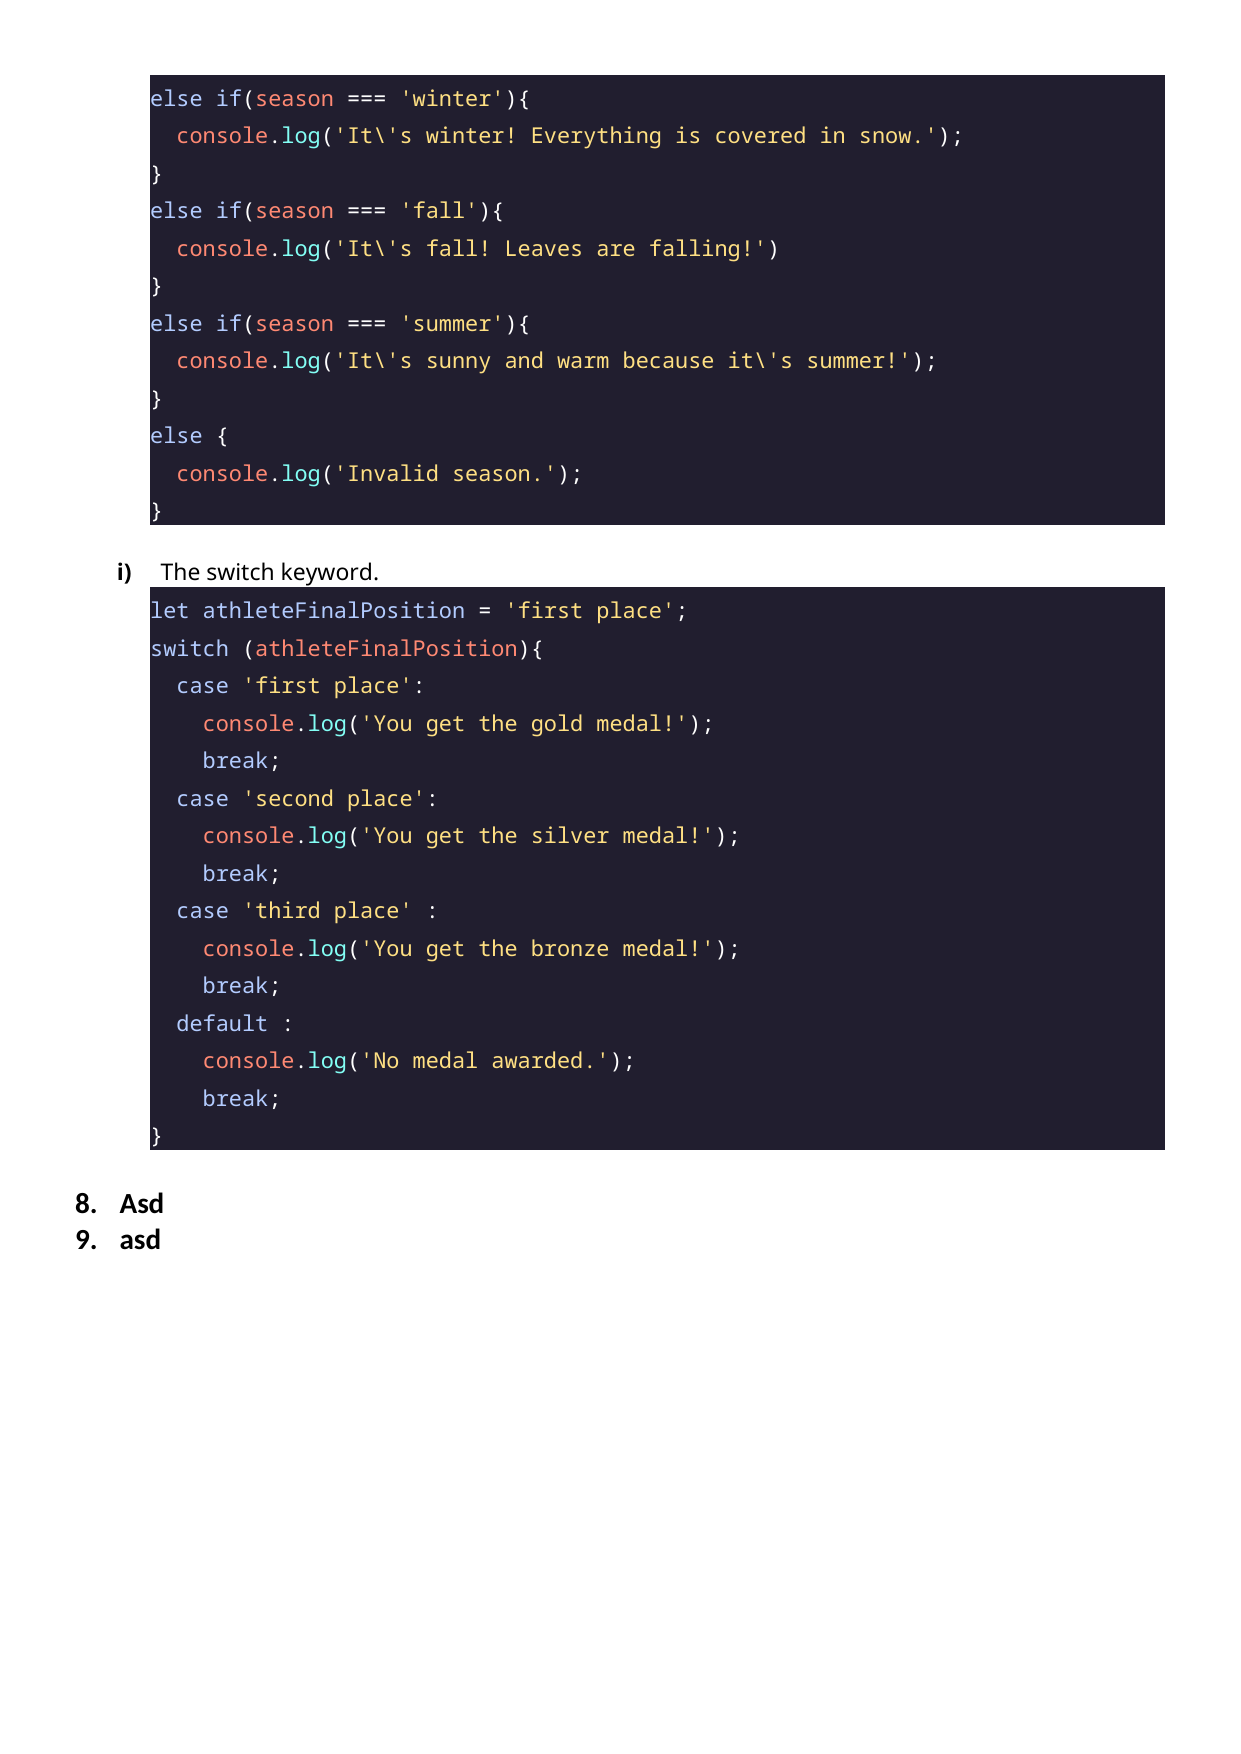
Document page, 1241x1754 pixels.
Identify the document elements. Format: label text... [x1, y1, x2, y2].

text else { [150, 412, 1165, 450]
text default : [150, 1000, 1165, 1037]
list The switch keyword. [117, 556, 1165, 587]
text break; [150, 1075, 1165, 1112]
text } [150, 487, 1165, 525]
text break; [150, 962, 1165, 1000]
text let athleteFinalPosition = 'first place'; [150, 587, 1165, 625]
text case 'third place' : [150, 887, 1165, 925]
list Asd [75, 1186, 1165, 1221]
text } [150, 150, 1165, 187]
text console.log('It\'s winter! Everything is covered in snow.'); [150, 112, 1165, 150]
text console.log('You get the gold medal!'); [150, 700, 1165, 737]
text else if(season === 'fall'){ [150, 187, 1165, 225]
text switch (athleteFinalPosition){ [150, 625, 1165, 662]
text console.log('You get the bronze medal!'); [150, 925, 1165, 962]
text case 'second place': [150, 775, 1165, 812]
text } [150, 375, 1165, 412]
text break; [150, 850, 1165, 887]
text console.log('It\'s fall! Leaves are falling!') [150, 225, 1165, 262]
text console.log('You get the silver medal!'); [150, 812, 1165, 850]
text else if(season === 'winter'){ [150, 75, 1165, 112]
text console.log('Invalid season.'); [150, 450, 1165, 487]
text } [150, 262, 1165, 300]
text break; [150, 737, 1165, 775]
text console.log('No medal awarded.'); [150, 1037, 1165, 1075]
text } [150, 1112, 1165, 1150]
text case 'first place': [150, 662, 1165, 700]
text else if(season === 'summer'){ [150, 300, 1165, 337]
text console.log('It\'s sunny and warm because it\'s summer!'); [150, 337, 1165, 375]
list asd [75, 1221, 1165, 1257]
